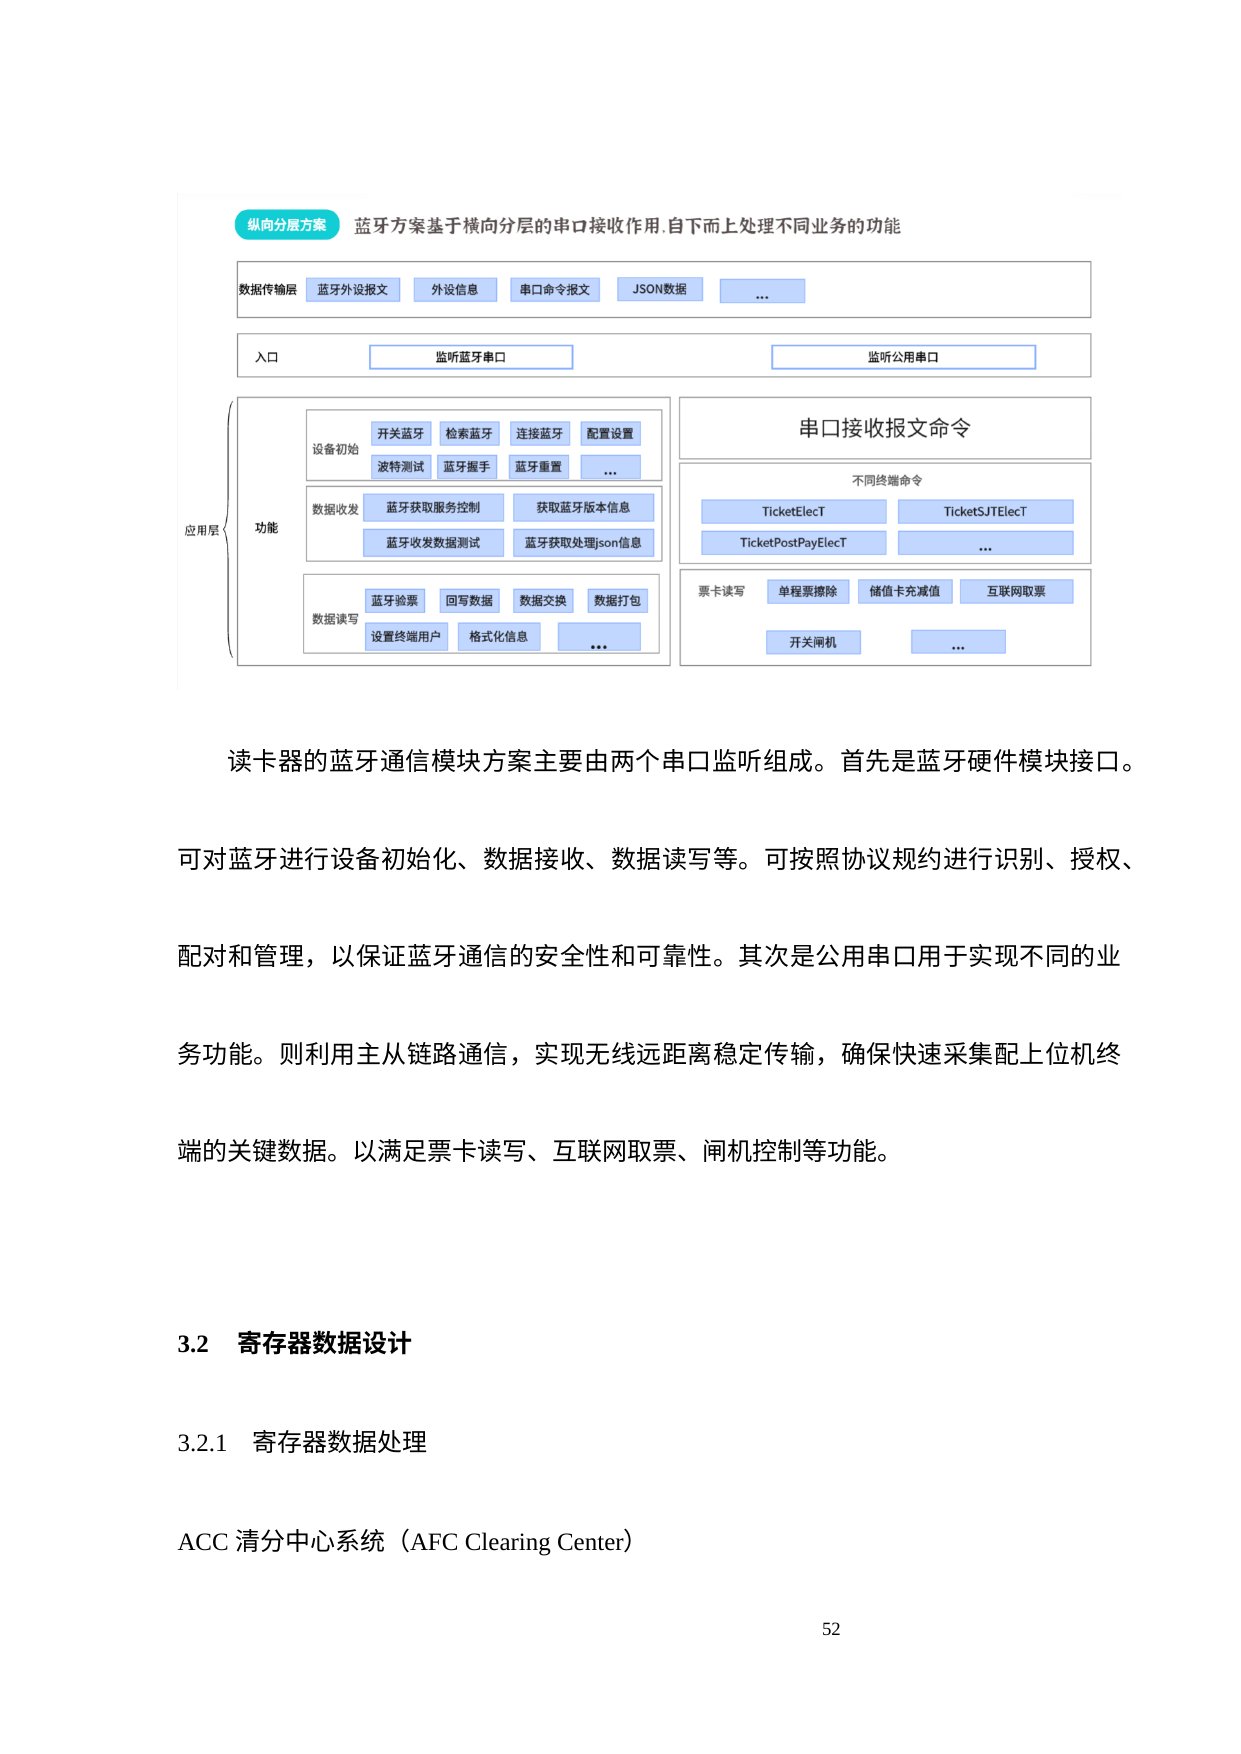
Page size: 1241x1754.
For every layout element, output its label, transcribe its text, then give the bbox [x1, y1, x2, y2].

picture [177, 193, 1123, 690]
text 读卡器的蓝牙通信模块方案主要由两个串口监听组成。首先是蓝牙硬件模块接口。可对蓝牙进行设备初始化、数据接收、数据读写等。可按照协议规约进行识别、授权、配对和管理，以保证蓝牙通信的安全性和可靠性。其次是公用串口用于实现不同的业务功能。则利用主从链路通信，实现无线远距离稳定传输，确保快速采集配上位机终端的关键数据。以满足票卡读写、互联网取票、闸机控制等功能。 [177, 727, 1122, 1182]
subtitle 寄存器数据设计 [177, 1309, 1122, 1374]
text ACC 清分中心系统（AFC Clearing Center） [177, 1507, 1122, 1572]
subtitle 寄存器数据处理 [177, 1408, 1122, 1473]
